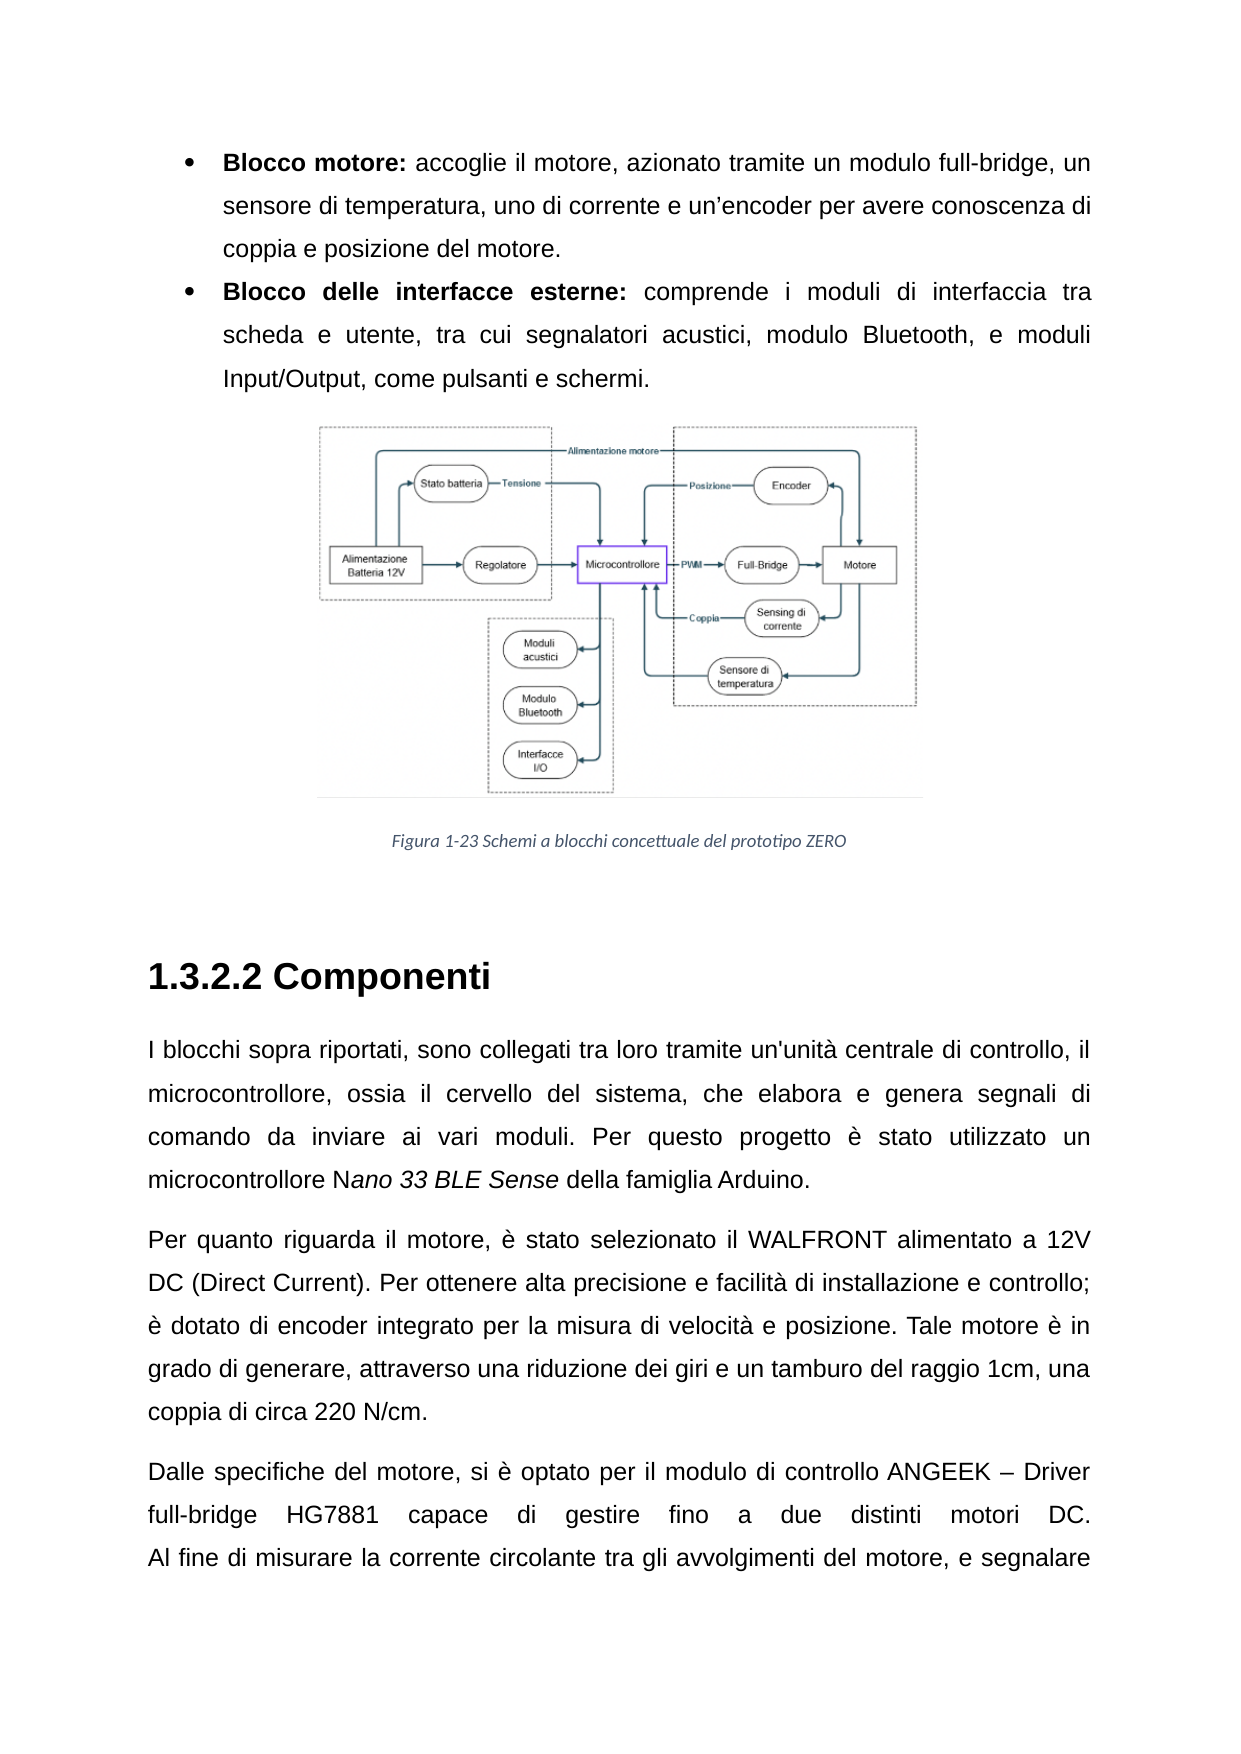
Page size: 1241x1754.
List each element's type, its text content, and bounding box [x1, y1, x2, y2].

text 1.3.2.2 Componenti [148, 954, 1092, 997]
text Per quanto riguarda il motore, è stato selezionato il WALFRONT alimentato a 12V DC (Direct Current). Per ottenere alta precisione e facilità di installazione e controllo; è dotato di encoder integrato per la misura di velocità e posizione. Tale motore è in grado di generare, attraverso una riduzione dei giri e un tamburo del raggio 1cm, una coppia di circa 220 N/cm. [148, 1224, 1092, 1426]
picture [317, 423, 924, 799]
text I blocchi sopra riportati, sono collegati tra loro tramite un'unità centrale di controllo, il microcontrollore, ossia il cervello del sistema, che elabora e genera segnali di comando da inviare ai vari moduli. Per questo progetto è stato utilizzato un microcontrollore Nano 33 BLE Sense della famiglia Arduino. [148, 1035, 1092, 1193]
list Blocco motore: accoglie il motore, azionato tramite un modulo full-bridge, un sensore di temperatura, uno di corrente e un’encoder per avere conoscenza di coppia e posizione del motore. [185, 148, 1092, 263]
text Figura 1-23 Schemi a blocchi concettuale del prototipo ZERO [148, 829, 1092, 852]
list Blocco delle interfacce esterne: comprende i moduli di interfaccia tra scheda e utente, tra cui segnalatori acustici, modulo Bluetooth, e moduli Input/Output, come pulsanti e schermi. [185, 277, 1092, 392]
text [148, 1457, 1092, 1572]
